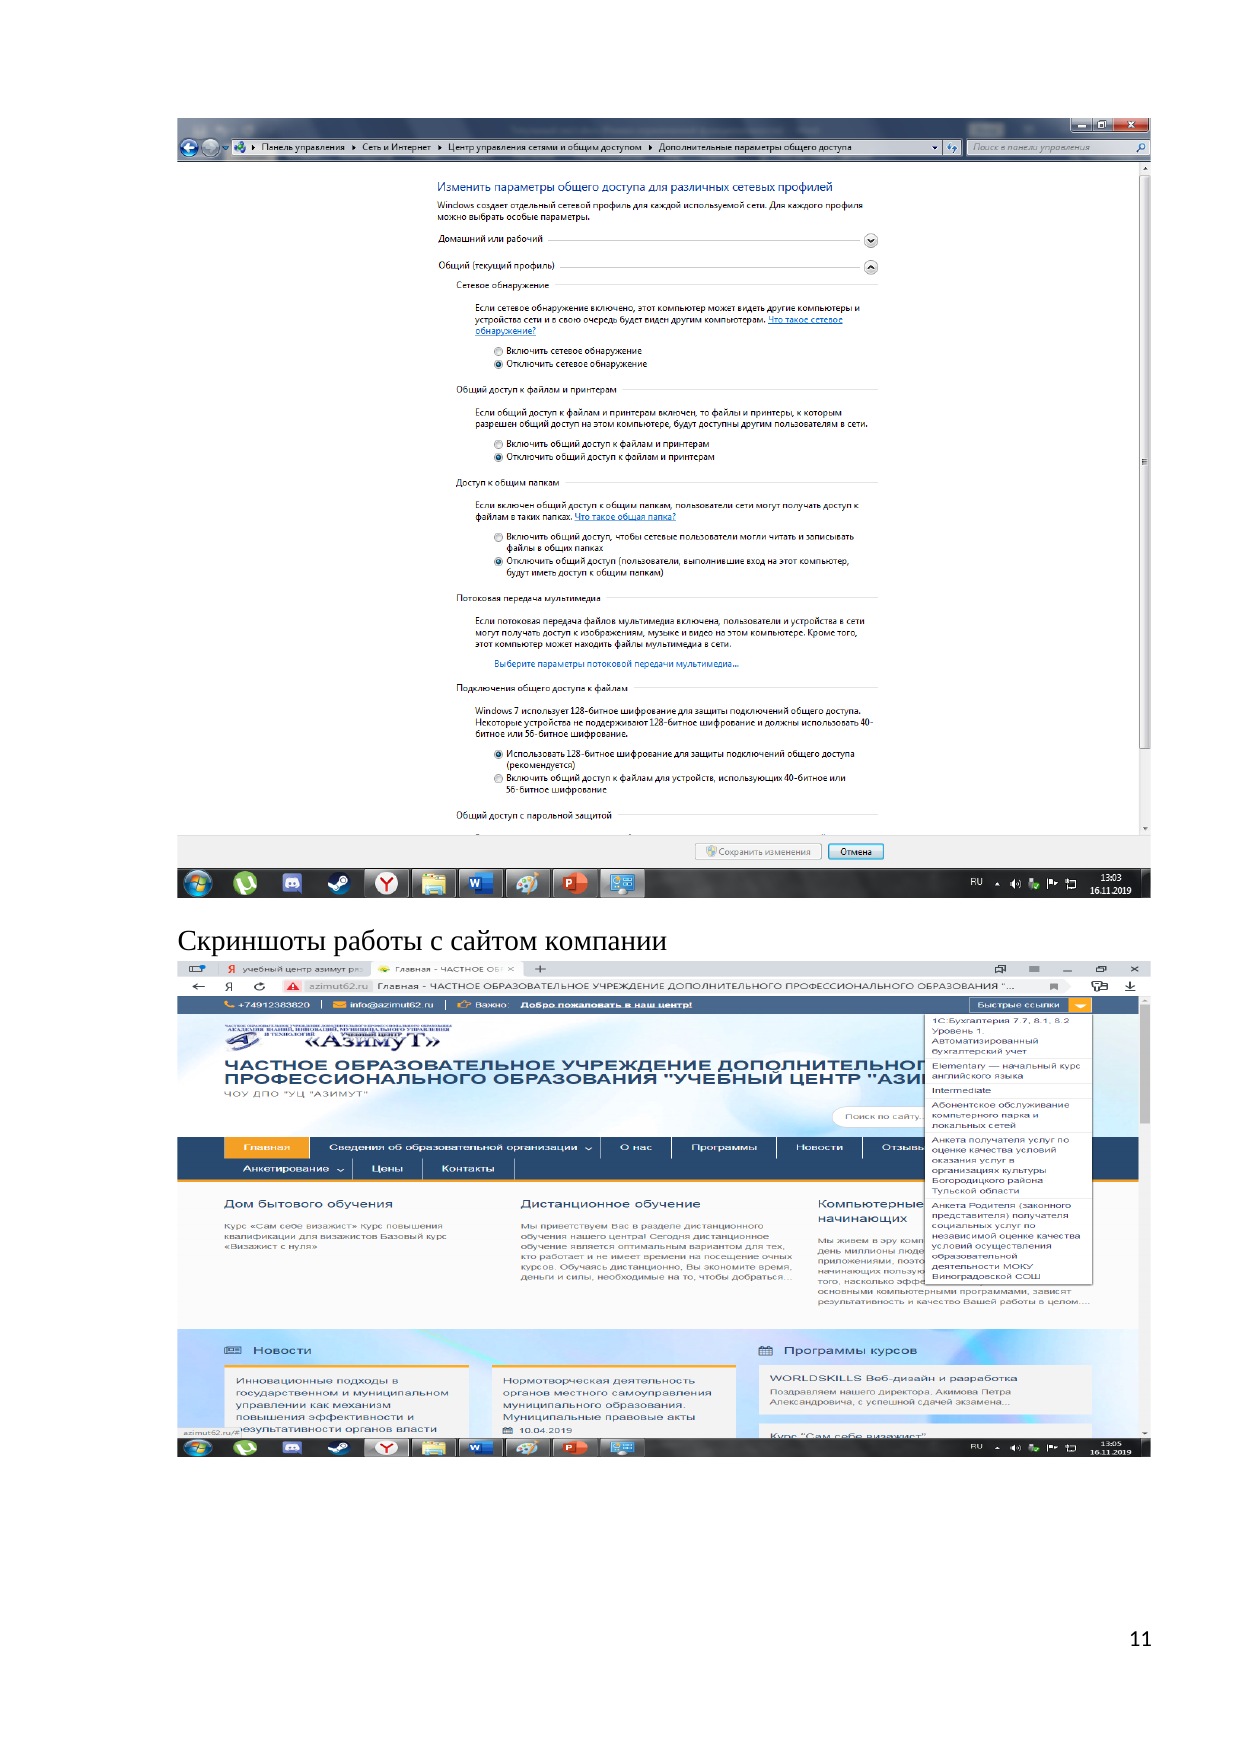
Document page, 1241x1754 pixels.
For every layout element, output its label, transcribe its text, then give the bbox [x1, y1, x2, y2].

picture [177, 118, 1151, 898]
subtitle Скриншоты работы с сайтом компании [177, 923, 1152, 956]
picture [177, 961, 1151, 1457]
